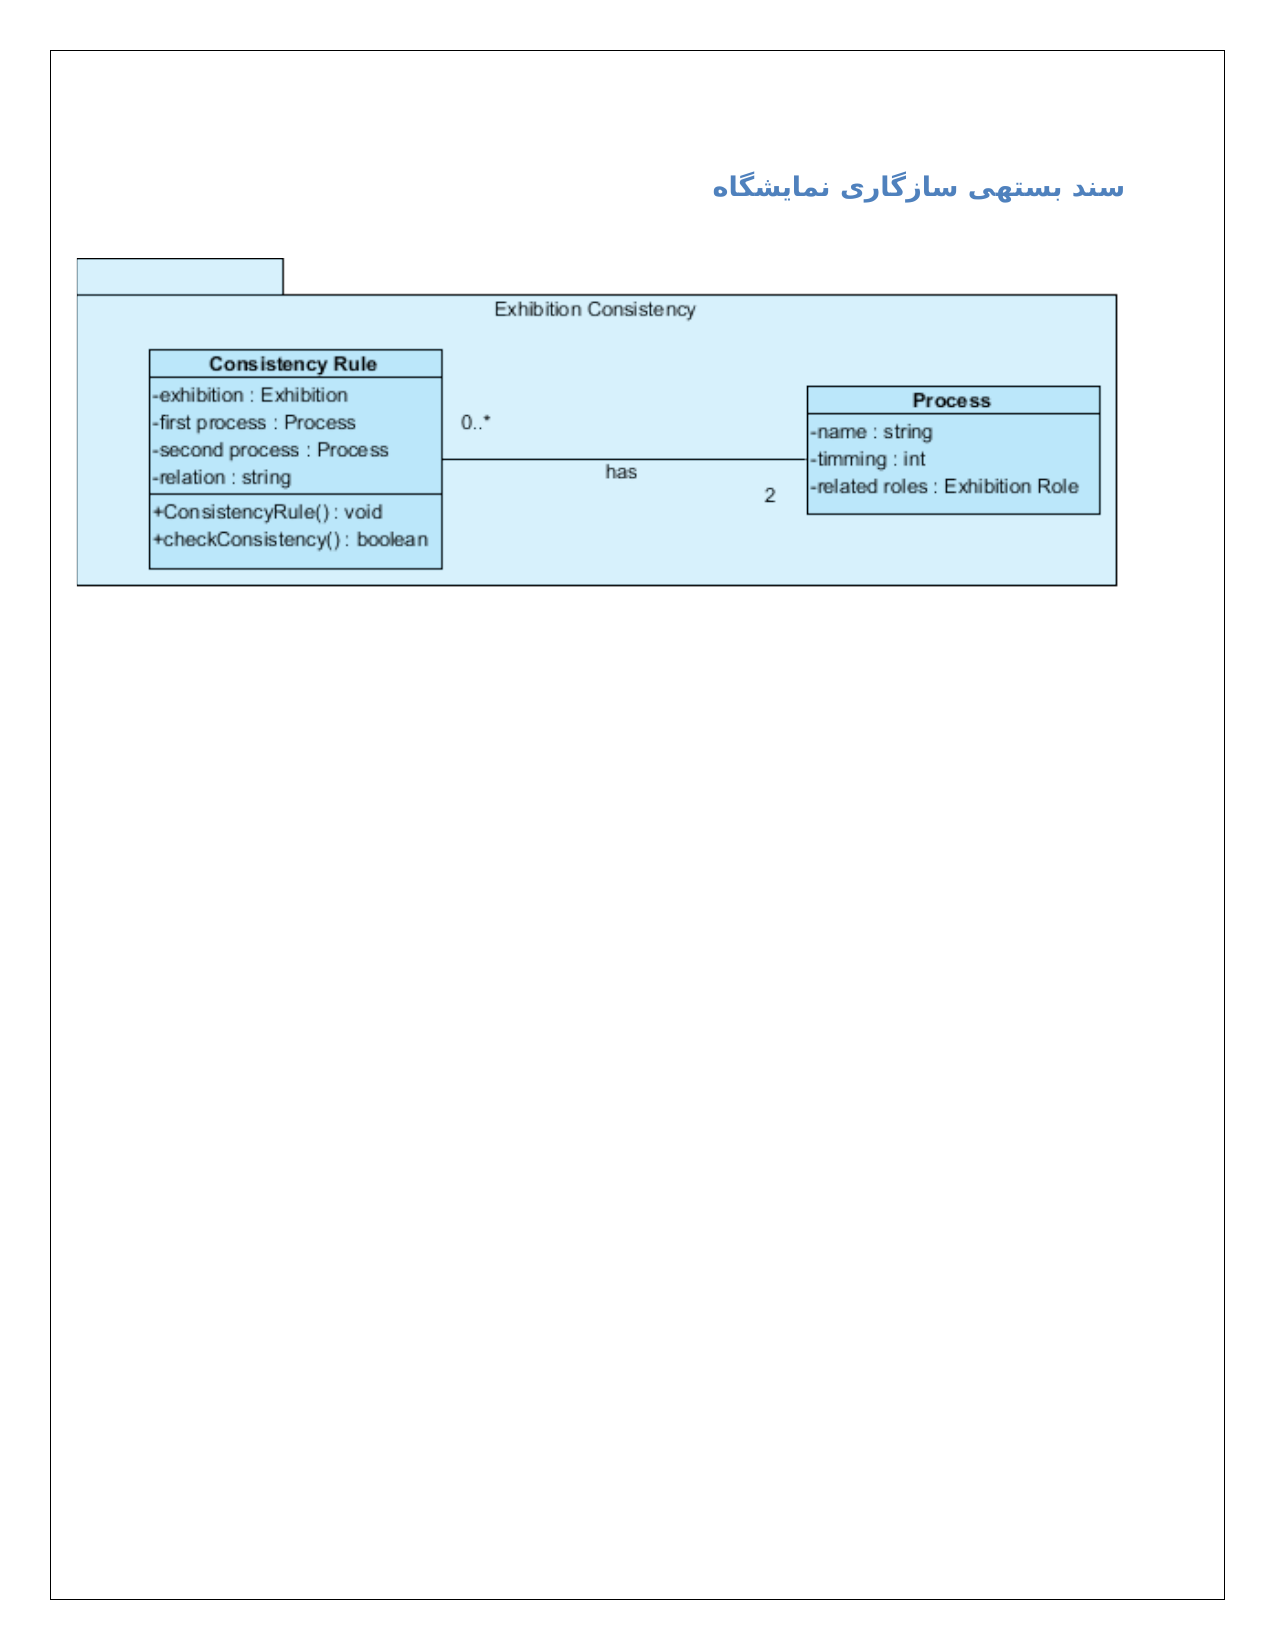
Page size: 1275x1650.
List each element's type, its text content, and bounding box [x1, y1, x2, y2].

picture [76, 258, 1125, 594]
subtitle سند بستهی سازگاری نمایشگاه [150, 171, 1125, 202]
